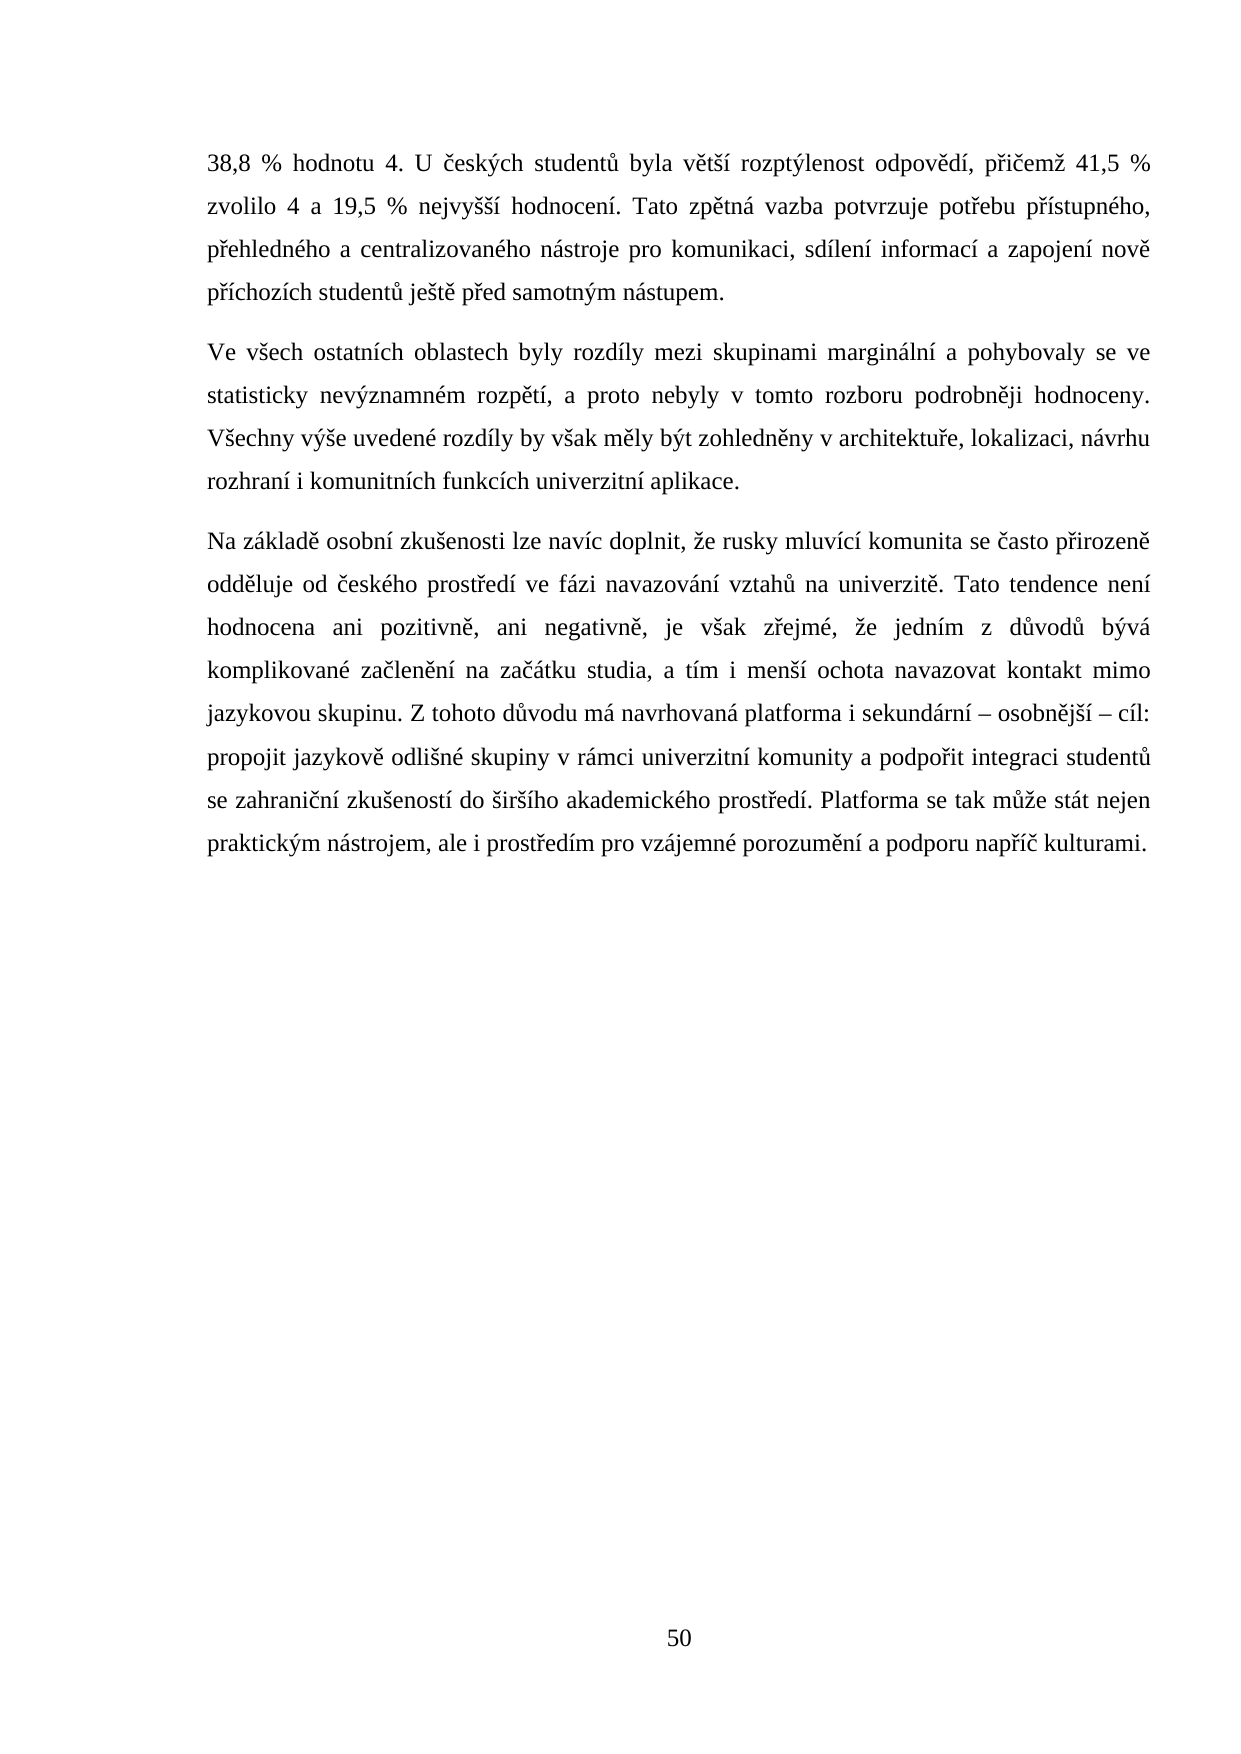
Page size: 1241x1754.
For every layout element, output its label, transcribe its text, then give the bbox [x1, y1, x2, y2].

text Ve všech ostatních oblastech byly rozdíly mezi skupinami marginální a pohybovaly se ve statisticky nevýznamném rozpětí, a proto nebyly v tomto rozboru podrobněji hodnoceny. Všechny výše uvedené rozdíly by však měly být zohledněny v architektuře, lokalizaci, návrhu rozhraní i komunitních funkcích univerzitní aplikace. [207, 337, 1152, 495]
text Na základě osobní zkušenosti lze navíc doplnit, že rusky mluvící komunita se často přirozeně odděluje od českého prostředí ve fázi navazování vztahů na univerzitě. Tato tendence není hodnocena ani pozitivně, ani negativně, je však zřejmé, že jedním z důvodů bývá komplikované začlenění na začátku studia, a tím i menší ochota navazovat kontakt mimo jazykovou skupinu. Z tohoto důvodu má navrhovaná platforma i sekundární – osobnější – cíl: propojit jazykově odlišné skupiny v rámci univerzitní komunity a podpořit integraci studentů se zahraniční zkušeností do širšího akademického prostředí. Platforma se tak může stát nejen praktickým nástrojem, ale i prostředím pro vzájemné porozumění a podporu napříč kulturami. [207, 526, 1152, 857]
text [207, 148, 1152, 306]
